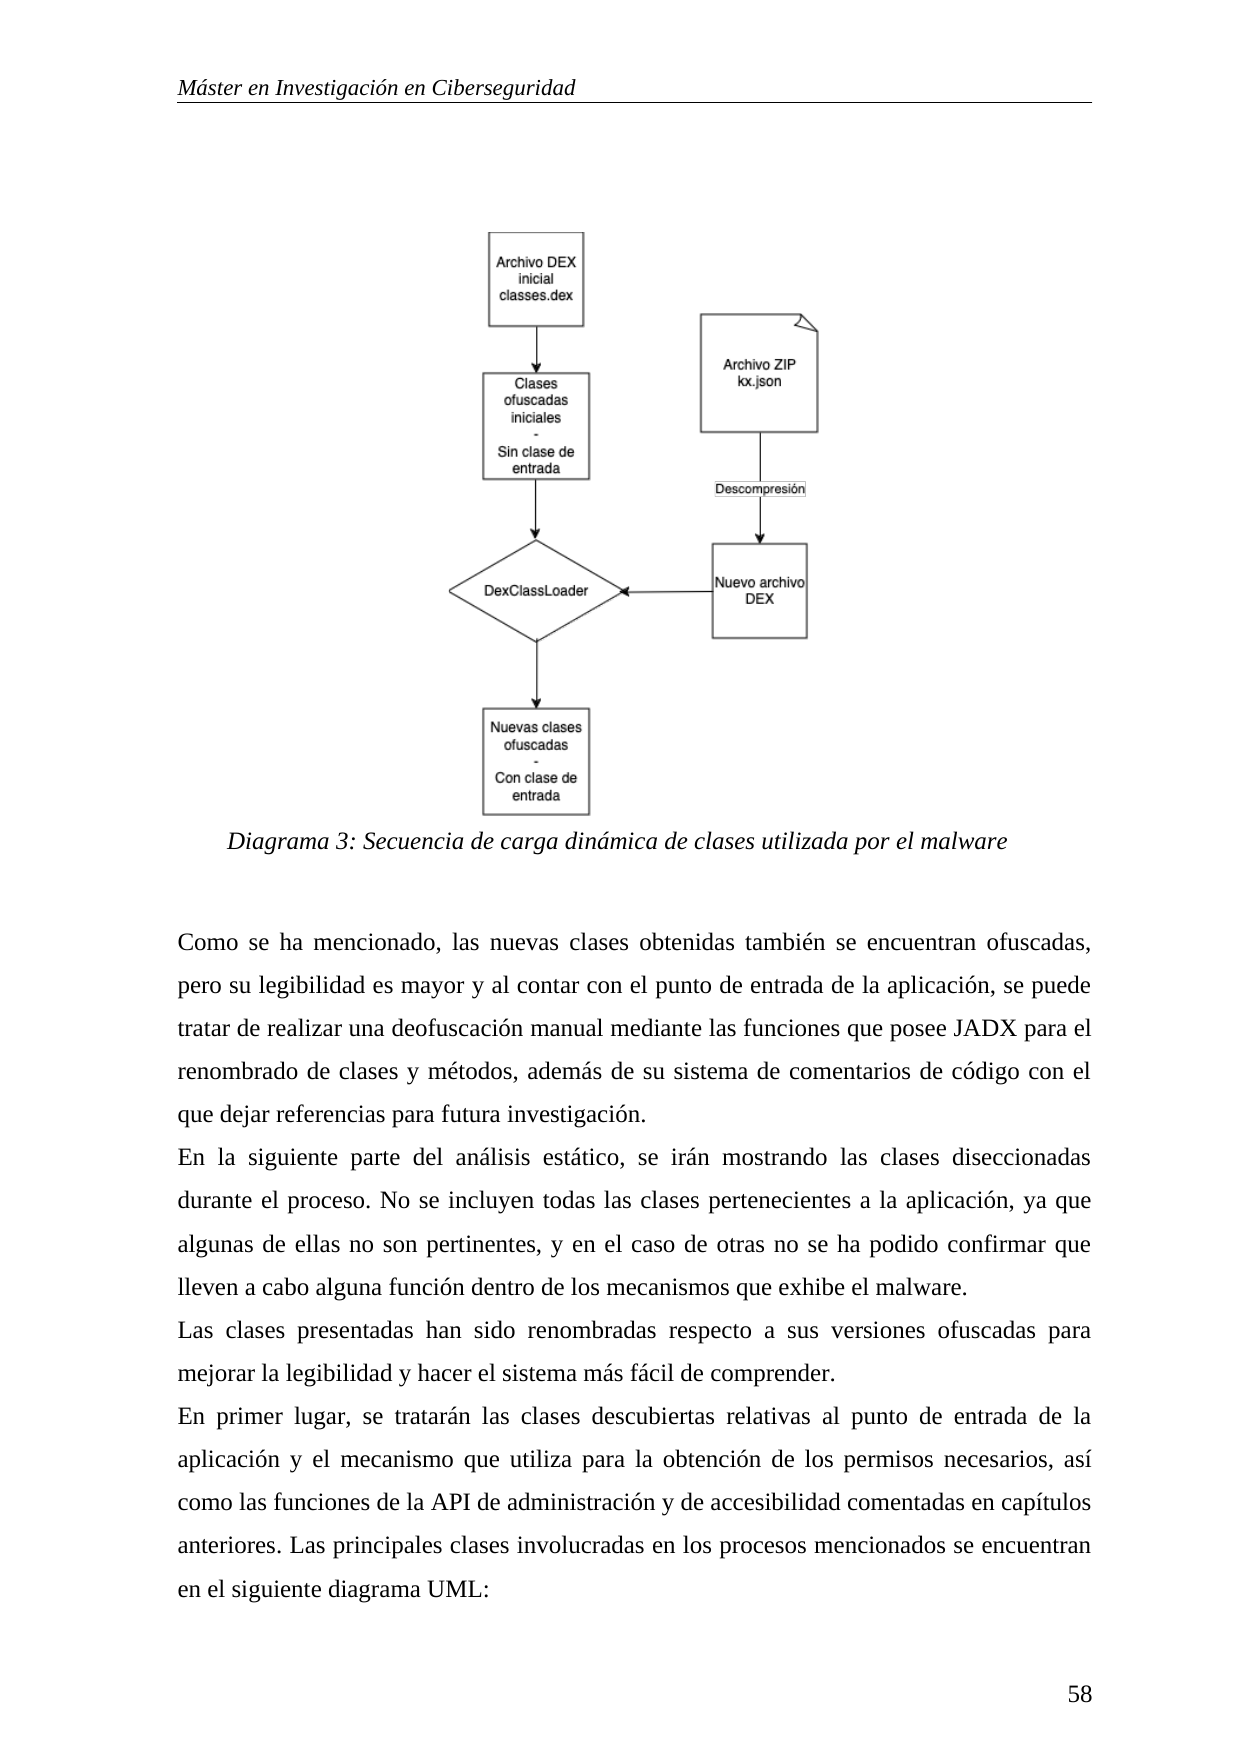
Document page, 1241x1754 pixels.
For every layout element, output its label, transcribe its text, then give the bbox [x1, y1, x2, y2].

text En la siguiente parte del análisis estático, se irán mostrando las clases diseccionadas durante el proceso. No se incluyen todas las clases pertenecientes a la aplicación, ya que algunas de ellas no son pertinentes, y en el caso de otras no se ha podido confirmar que lleven a cabo alguna función dentro de los mecanismos que exhibe el malware. [177, 1142, 1092, 1301]
text Como se ha mencionado, las nuevas clases obtenidas también se encuentran ofuscadas, pero su legibilidad es mayor y al contar con el punto de entrada de la aplicación, se puede tratar de realizar una deofuscación manual mediante las funciones que posee JADX para el renombrado de clases y métodos, además de su sistema de comentarios de código con el que dejar referencias para futura investigación. [177, 927, 1092, 1128]
picture [448, 232, 821, 817]
text En primer lugar, se tratarán las clases descubiertas relativas al punto de entrada de la aplicación y el mecanismo que utiliza para la obtención de los permisos necesarios, así como las funciones de la API de administración y de accesibilidad comentadas en capítulos anteriores. Las principales clases involucradas en los procesos mencionados se encuentran en el siguiente diagrama UML: [177, 1401, 1092, 1602]
text Las clases presentadas han sido renombradas respecto a sus versiones ofuscadas para mejorar la legibilidad y hacer el sistema más fácil de comprender. [177, 1315, 1092, 1387]
